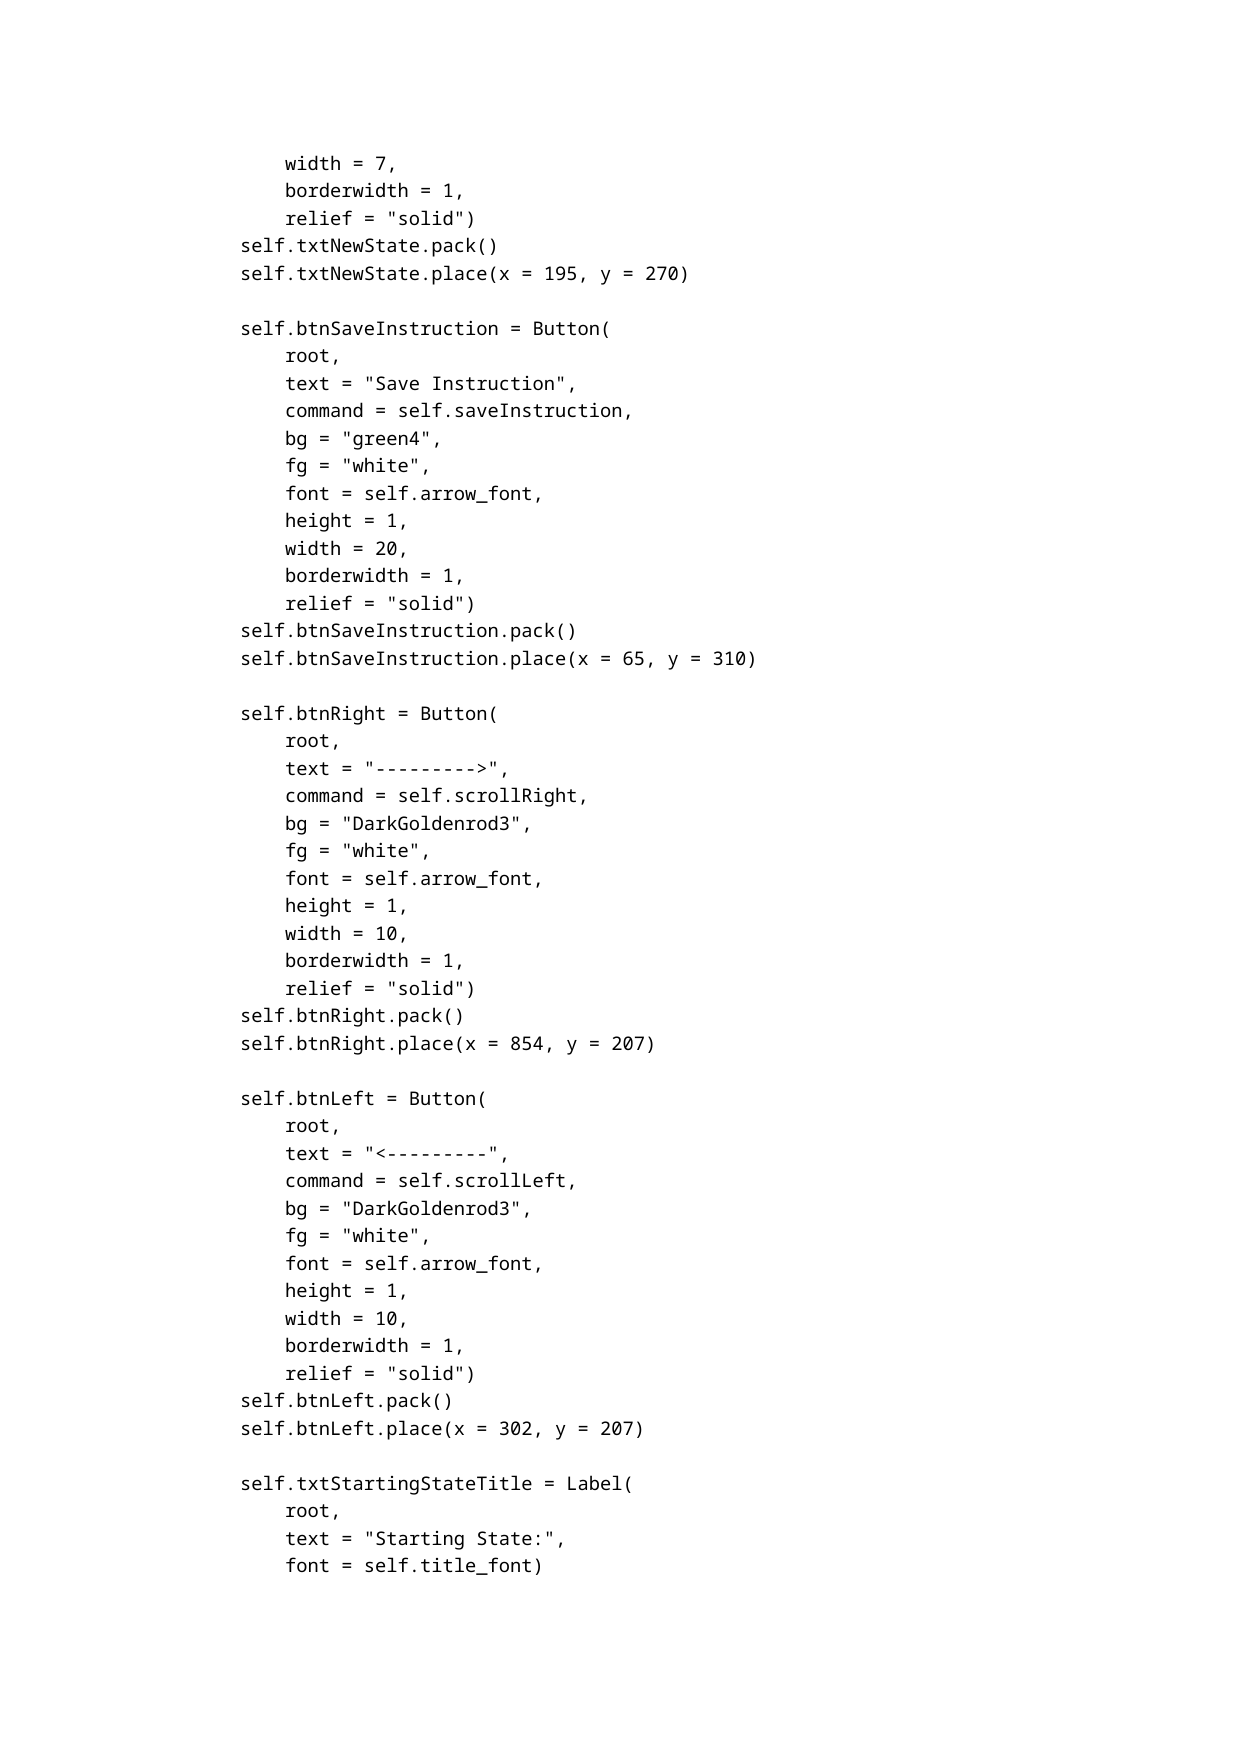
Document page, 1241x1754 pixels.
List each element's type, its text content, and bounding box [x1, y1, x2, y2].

text height = 1, [150, 1277, 1090, 1303]
text root, [150, 1497, 1090, 1523]
text self.btnSaveInstruction.place(x = 65, y = 310) [150, 645, 1090, 671]
text borderwidth = 1, [150, 177, 1090, 203]
text self.btnRight.place(x = 854, y = 207) [150, 1030, 1090, 1056]
text command = self.scrollLeft, [150, 1167, 1090, 1193]
text fg = "white", [150, 837, 1090, 863]
text borderwidth = 1, [150, 947, 1090, 973]
text relief = "solid") [150, 205, 1090, 231]
text bg = "green4", [150, 425, 1090, 451]
text self.txtStartingStateTitle = Label( [150, 1470, 1090, 1496]
text text = "<---------", [150, 1140, 1090, 1166]
text command = self.scrollRight, [150, 782, 1090, 808]
text fg = "white", [150, 452, 1090, 478]
text relief = "solid") [150, 1360, 1090, 1386]
text self.btnRight = Button( [150, 700, 1090, 726]
text width = 10, [150, 920, 1090, 946]
text text = "--------->", [150, 755, 1090, 781]
text text = "Save Instruction", [150, 370, 1090, 396]
text self.btnSaveInstruction.pack() [150, 617, 1090, 643]
text root, [150, 727, 1090, 753]
text font = self.title_font) [150, 1552, 1090, 1578]
text command = self.saveInstruction, [150, 397, 1090, 423]
text bg = "DarkGoldenrod3", [150, 810, 1090, 836]
text self.txtNewState.place(x = 195, y = 270) [150, 260, 1090, 286]
text self.txtNewState.pack() [150, 232, 1090, 258]
text width = 10, [150, 1305, 1090, 1331]
text relief = "solid") [150, 590, 1090, 616]
text bg = "DarkGoldenrod3", [150, 1195, 1090, 1221]
text root, [150, 1112, 1090, 1138]
text height = 1, [150, 507, 1090, 533]
text self.btnLeft.place(x = 302, y = 207) [150, 1415, 1090, 1441]
text self.btnRight.pack() [150, 1002, 1090, 1028]
text borderwidth = 1, [150, 562, 1090, 588]
text root, [150, 342, 1090, 368]
text font = self.arrow_font, [150, 480, 1090, 506]
text text = "Starting State:", [150, 1525, 1090, 1551]
text borderwidth = 1, [150, 1332, 1090, 1358]
text height = 1, [150, 892, 1090, 918]
text width = 20, [150, 535, 1090, 561]
text self.btnLeft.pack() [150, 1387, 1090, 1413]
text self.btnLeft = Button( [150, 1085, 1090, 1111]
text relief = "solid") [150, 975, 1090, 1001]
text self.btnSaveInstruction = Button( [150, 315, 1090, 341]
text width = 7, [150, 150, 1090, 176]
text font = self.arrow_font, [150, 1250, 1090, 1276]
text font = self.arrow_font, [150, 865, 1090, 891]
text fg = "white", [150, 1222, 1090, 1248]
